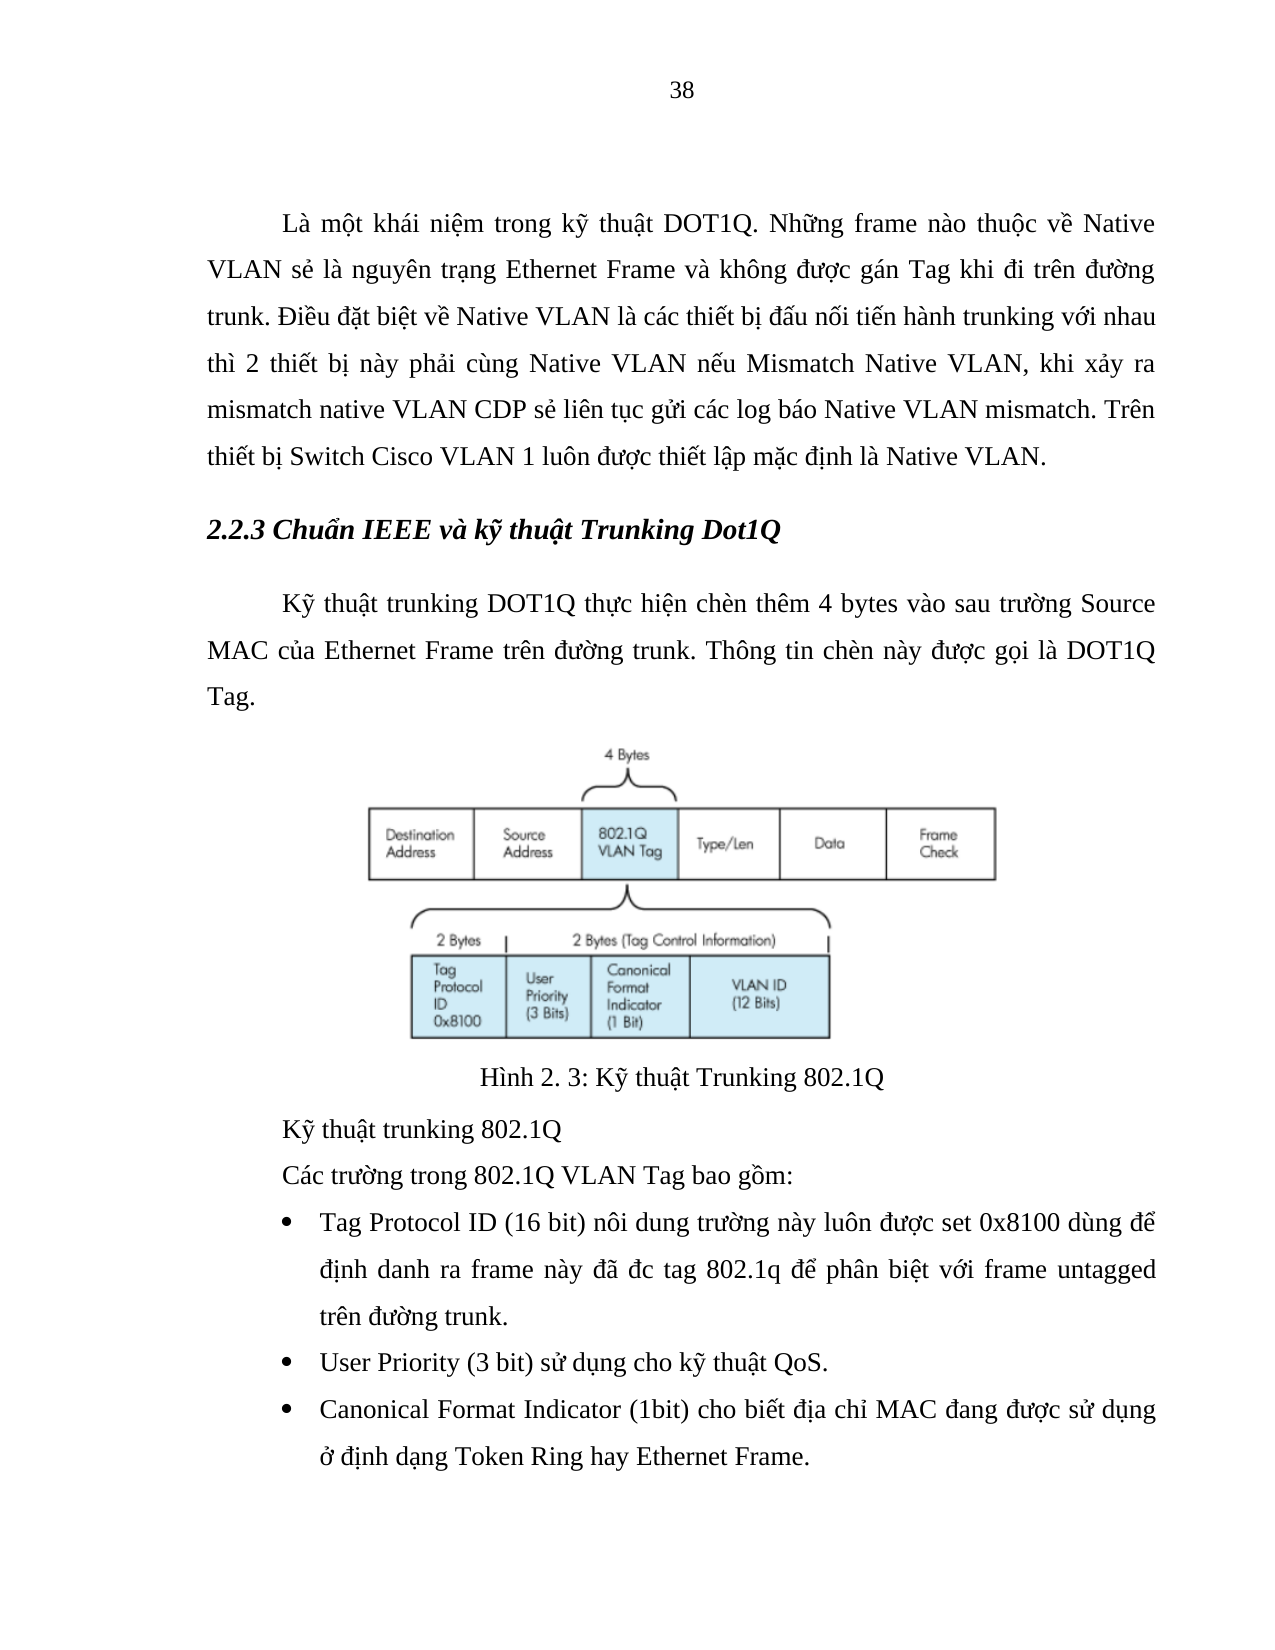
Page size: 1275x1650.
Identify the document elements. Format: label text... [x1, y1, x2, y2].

list Tag Protocol ID (16 bit) nôi dung trường này luôn được set 0x8100 dùng để định danh ra frame này đã đc tag 802.1q để phân biệt với frame untagged trên đường trunk. [282, 1206, 1157, 1331]
text Các trường trong 802.1Q VLAN Tag bao gồm: [207, 1159, 1157, 1191]
text Là một khái niệm trong kỹ thuật DOT1Q. Những frame nào thuộc về Native VLAN sẻ là nguyên trạng Ethernet Frame và không được gán Tag khi đi trên đường trunk. Điều đặt biệt về Native VLAN là các thiết bị đấu nối tiến hành trunking với nhau thì 2 thiết bị này phải cùng Native VLAN nếu Mismatch Native VLAN, khi xảy ra mismatch native VLAN CDP sẻ liên tục gửi các log báo Native VLAN mismatch. Trên thiết bị Switch Cisco VLAN 1 luôn được thiết lập mặc định là Native VLAN. [207, 207, 1157, 471]
list Canonical Format Indicator (1bit) cho biết địa chỉ MAC đang được sử dụng ở định dạng Token Ring hay Ethernet Frame. [282, 1393, 1157, 1471]
text Hình 2. 3: Kỹ thuật Trunking 802.1Q [207, 1061, 1157, 1092]
picture [343, 727, 1021, 1061]
text Kỹ thuật trunking DOT1Q thực hiện chèn thêm 4 bytes vào sau trường Source MAC của Ethernet Frame trên đường trunk. Thông tin chèn này được gọi là DOT1Q Tag. [207, 587, 1157, 712]
list User Priority (3 bit) sử dụng cho kỹ thuật QoS. [282, 1346, 1157, 1377]
text Kỹ thuật trunking 802.1Q [207, 1113, 1157, 1144]
text 2.2.3 Chuẩn IEEE và kỹ thuật Trunking Dot1Q [207, 512, 1157, 545]
